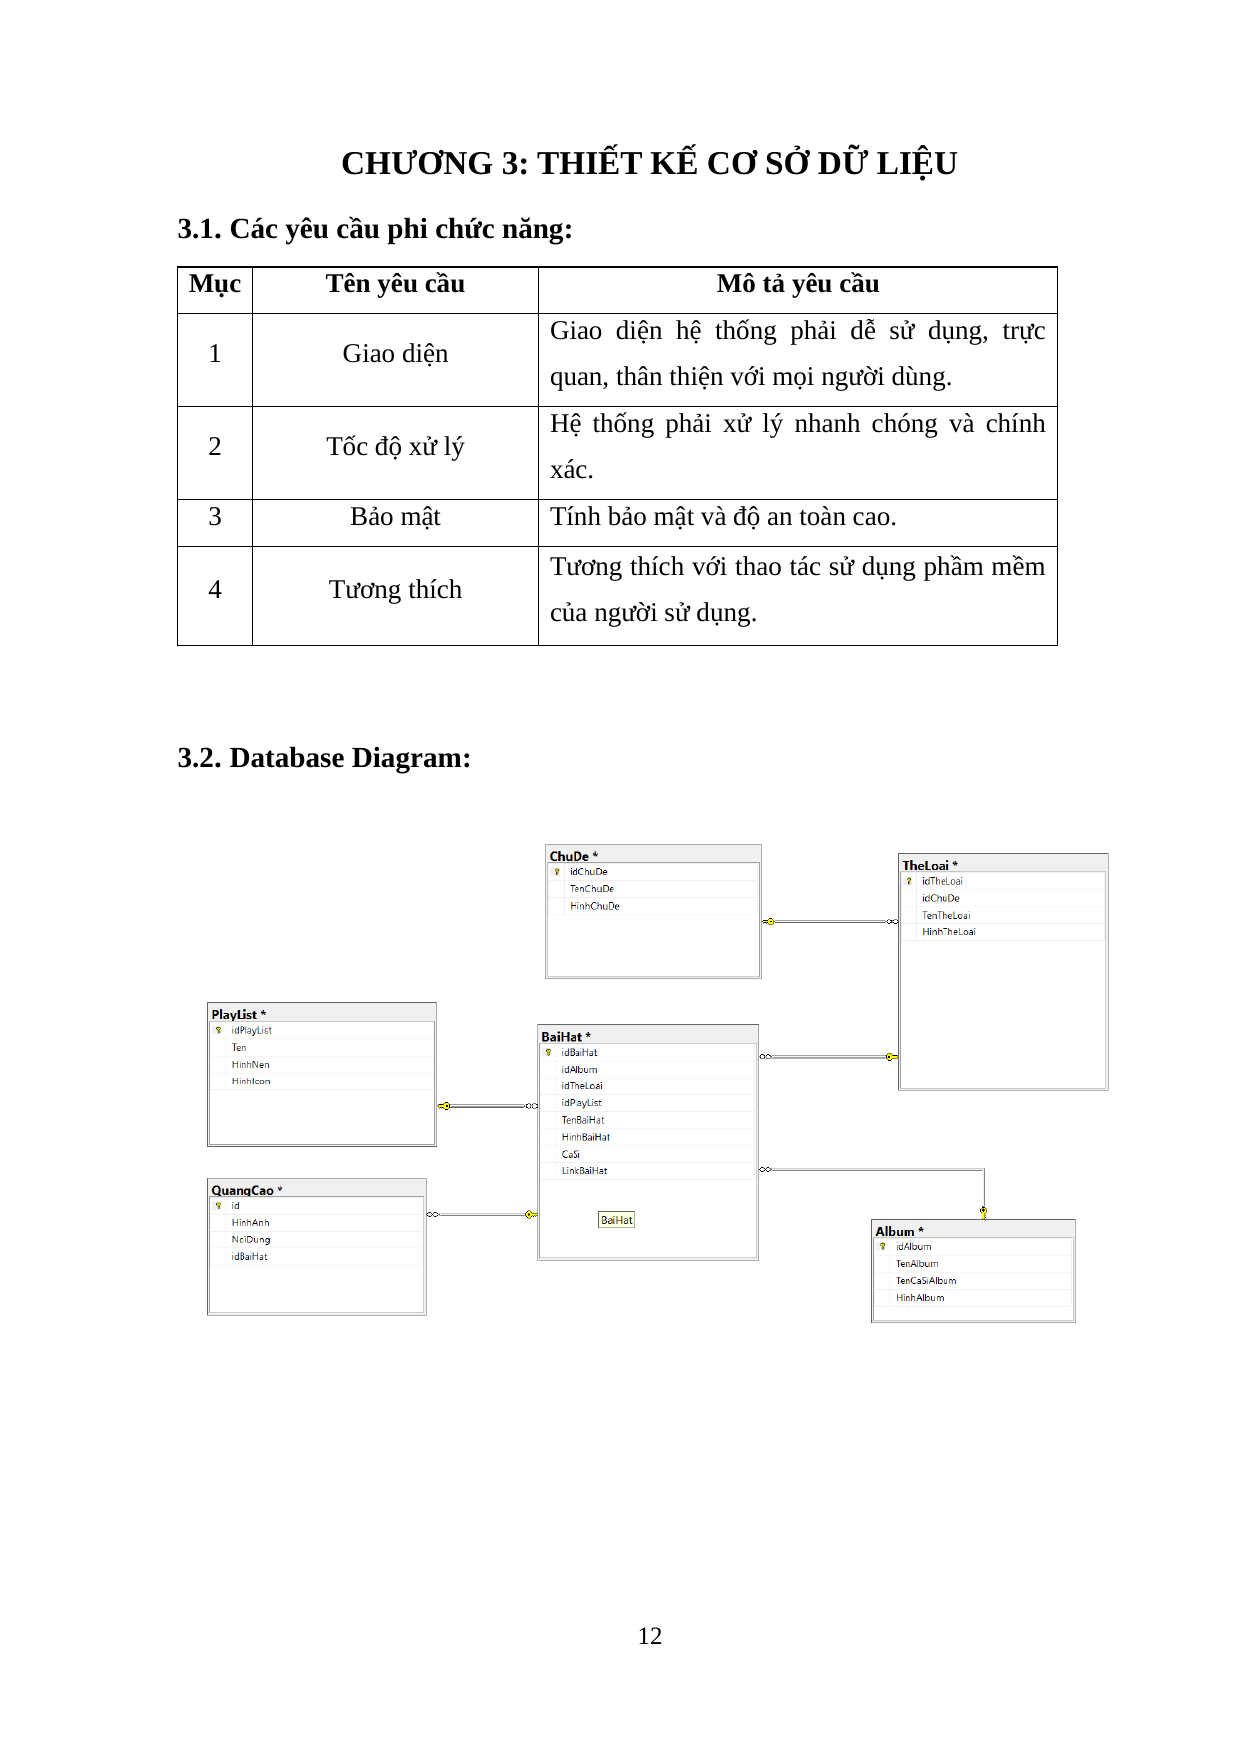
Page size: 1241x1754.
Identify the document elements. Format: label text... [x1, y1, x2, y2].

table_header Mục [178, 268, 252, 313]
table_header Tên yêu cầu [253, 268, 538, 313]
table_cell 1 [178, 314, 252, 406]
table_cell Giao diện hệ thống phải dễ sử dụng, trực quan, thân thiện với mọi người dùng. [539, 314, 1057, 406]
subtitle 3.1. Các yêu cầu phi chức năng: [177, 207, 1122, 247]
subtitle 3.2. Database Diagram: [177, 737, 1122, 776]
table_cell Tốc độ xử lý [253, 407, 538, 499]
table_cell 2 [178, 407, 252, 499]
table_header Mô tả yêu cầu [539, 268, 1057, 313]
table_cell 3 [178, 500, 252, 546]
table_cell Tính bảo mật và độ an toàn cao. [539, 500, 1057, 546]
picture [114, 802, 1179, 1357]
table_cell Hệ thống phải xử lý nhanh chóng và chính xác. [539, 407, 1057, 499]
table_cell Bảo mật [253, 500, 538, 546]
table_cell Giao diện [253, 314, 538, 406]
table_cell 4 [178, 547, 252, 645]
table_cell Tương thích với thao tác sử dụng phầm mềm của người sử dụng. [539, 547, 1057, 645]
subtitle CHƯƠNG 3: THIẾT KẾ CƠ SỞ DỮ LIỆU [177, 143, 1122, 181]
table_cell Tương thích [253, 547, 538, 645]
